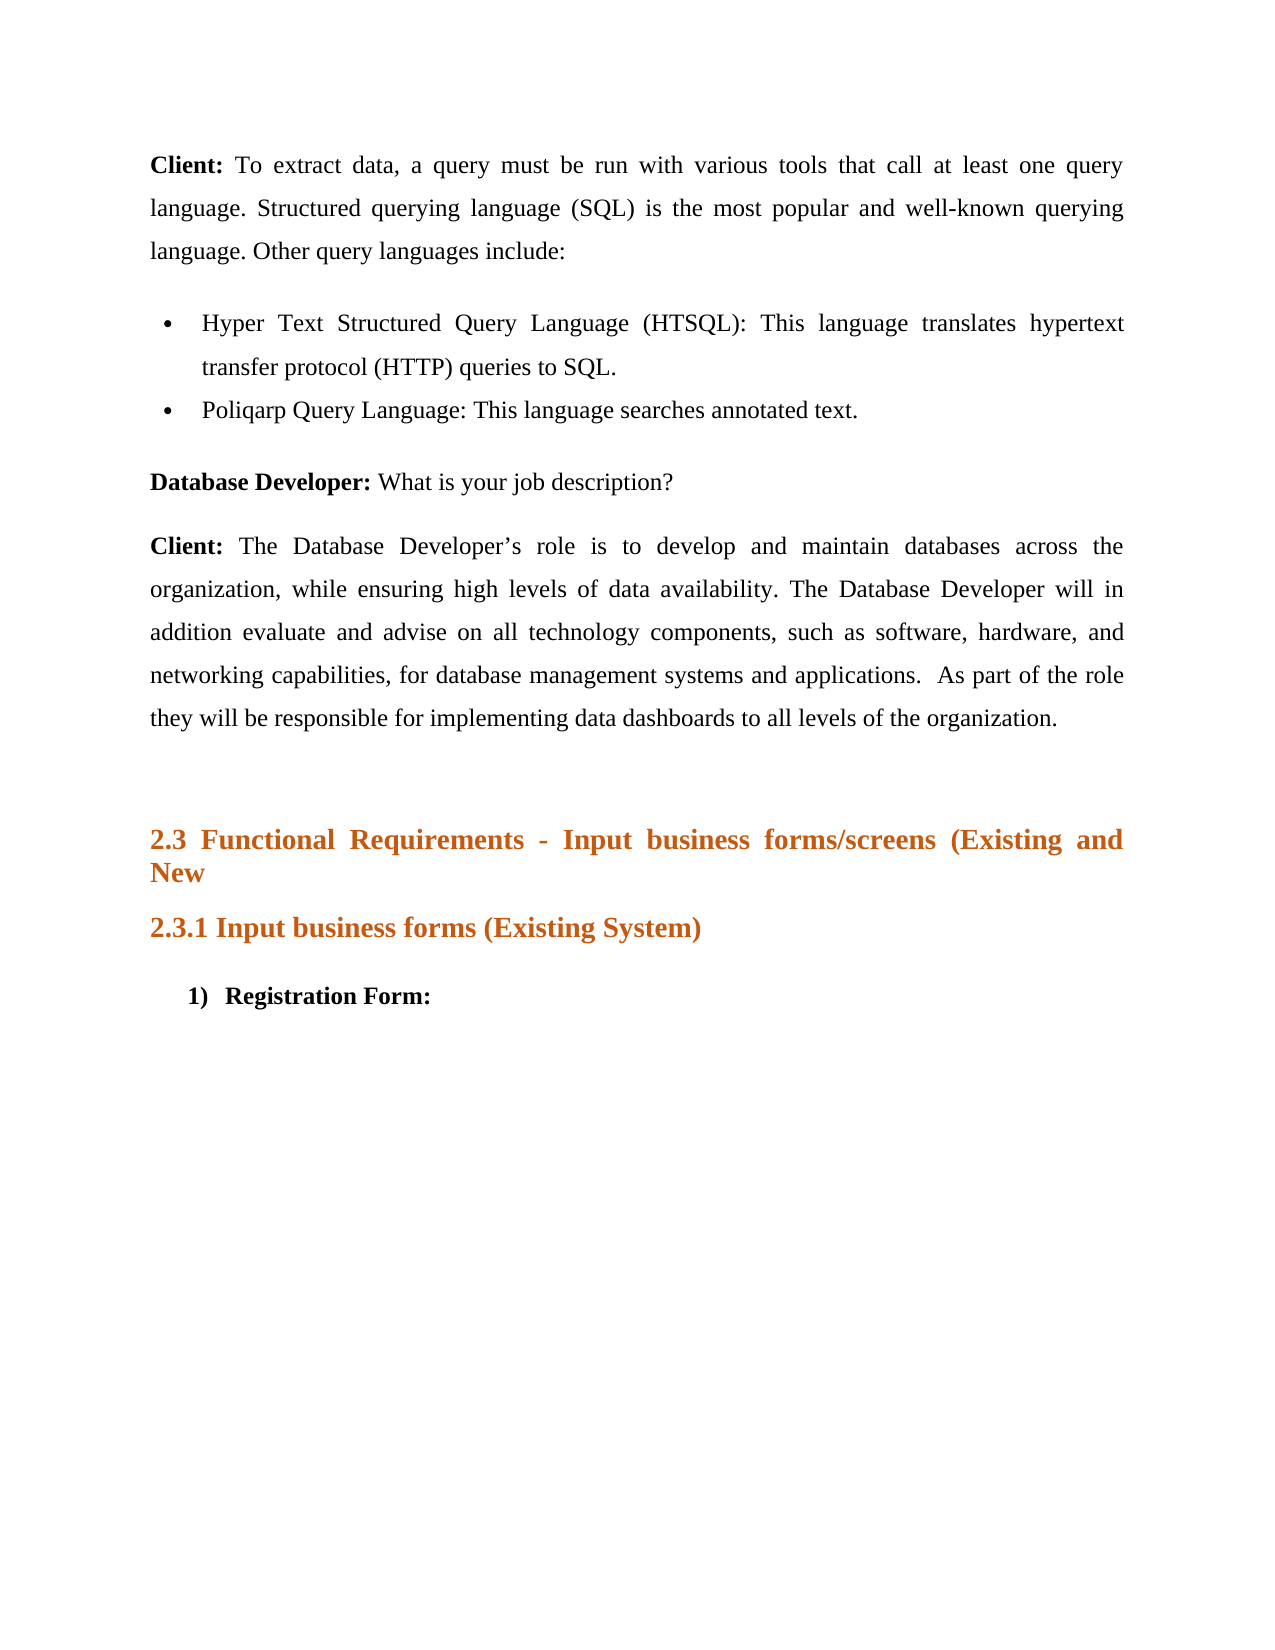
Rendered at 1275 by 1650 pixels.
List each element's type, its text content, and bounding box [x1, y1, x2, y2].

list Registration Form: [187, 981, 1125, 1010]
list Hyper Text Structured Query Language (HTSQL): This language translates hypertext transfer protocol (HTTP) queries to SQL. [164, 308, 1125, 380]
text Client: To extract data, a query must be run with various tools that call at least one query language. Structured querying language (SQL) is the most popular and well-known querying language. Other query languages include: [150, 150, 1125, 265]
text Client: The Database Developer’s role is to develop and maintain databases across the organization, while ensuring high levels of data availability. The Database Developer will in addition evaluate and advise on all technology components, such as software, hardware, and networking capabilities, for database management systems and applications. As part of the role they will be responsible for implementing data dashboards to all levels of the organization. [150, 531, 1125, 732]
text Database Developer: What is your job description? [150, 467, 1125, 496]
list Poliqarp Query Language: This language searches annotated text. [164, 395, 1125, 423]
text 2.3.1 Input business forms (Existing System) [150, 910, 1125, 943]
text 2.3 Functional Requirements - Input business forms/screens (Existing and New [150, 822, 1125, 889]
